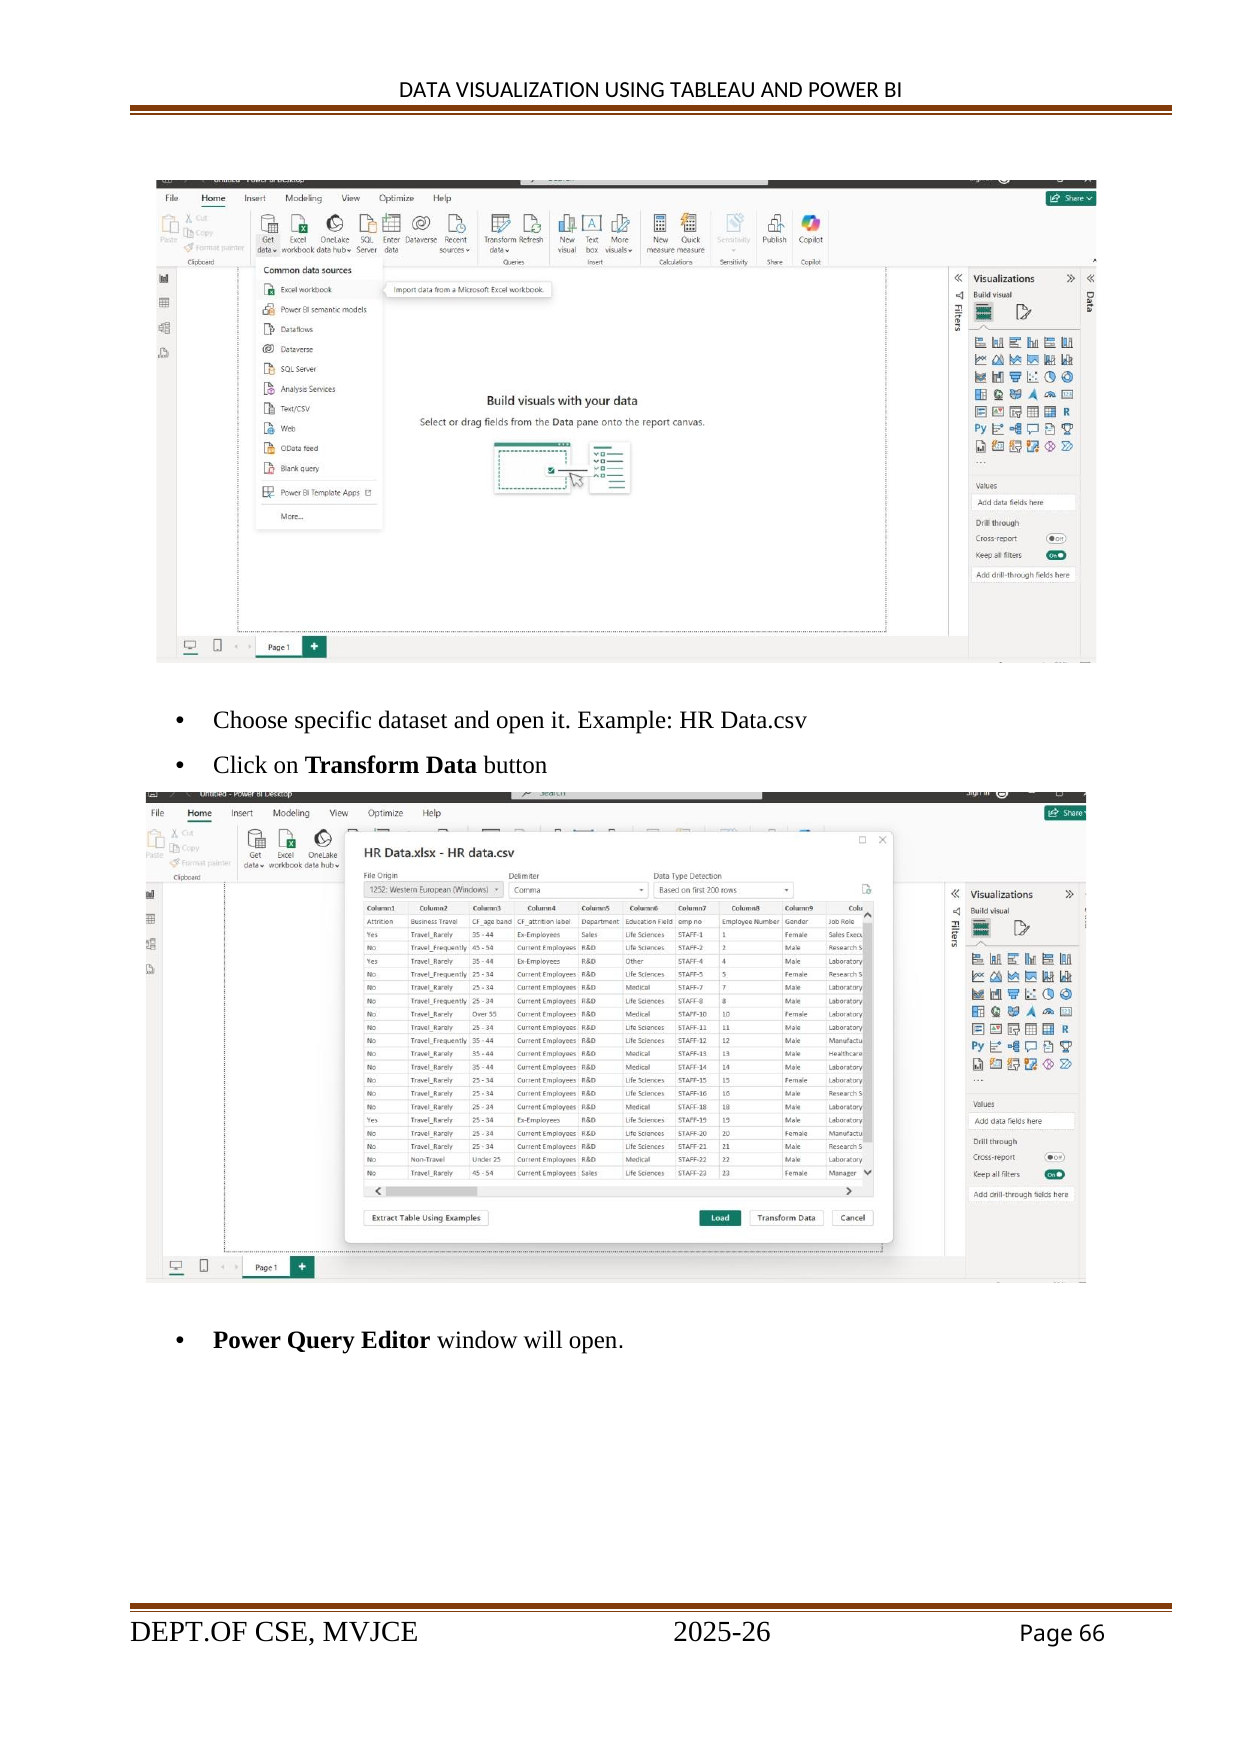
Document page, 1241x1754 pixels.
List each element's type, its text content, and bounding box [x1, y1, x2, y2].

list Choose specific dataset and open it. Example: HR Data.csv [175, 705, 1159, 734]
picture [145, 792, 1087, 1283]
picture [156, 180, 1097, 663]
list Click on Transform Data button [175, 749, 1159, 778]
list Power Query Editor window will open. [175, 1325, 1159, 1354]
